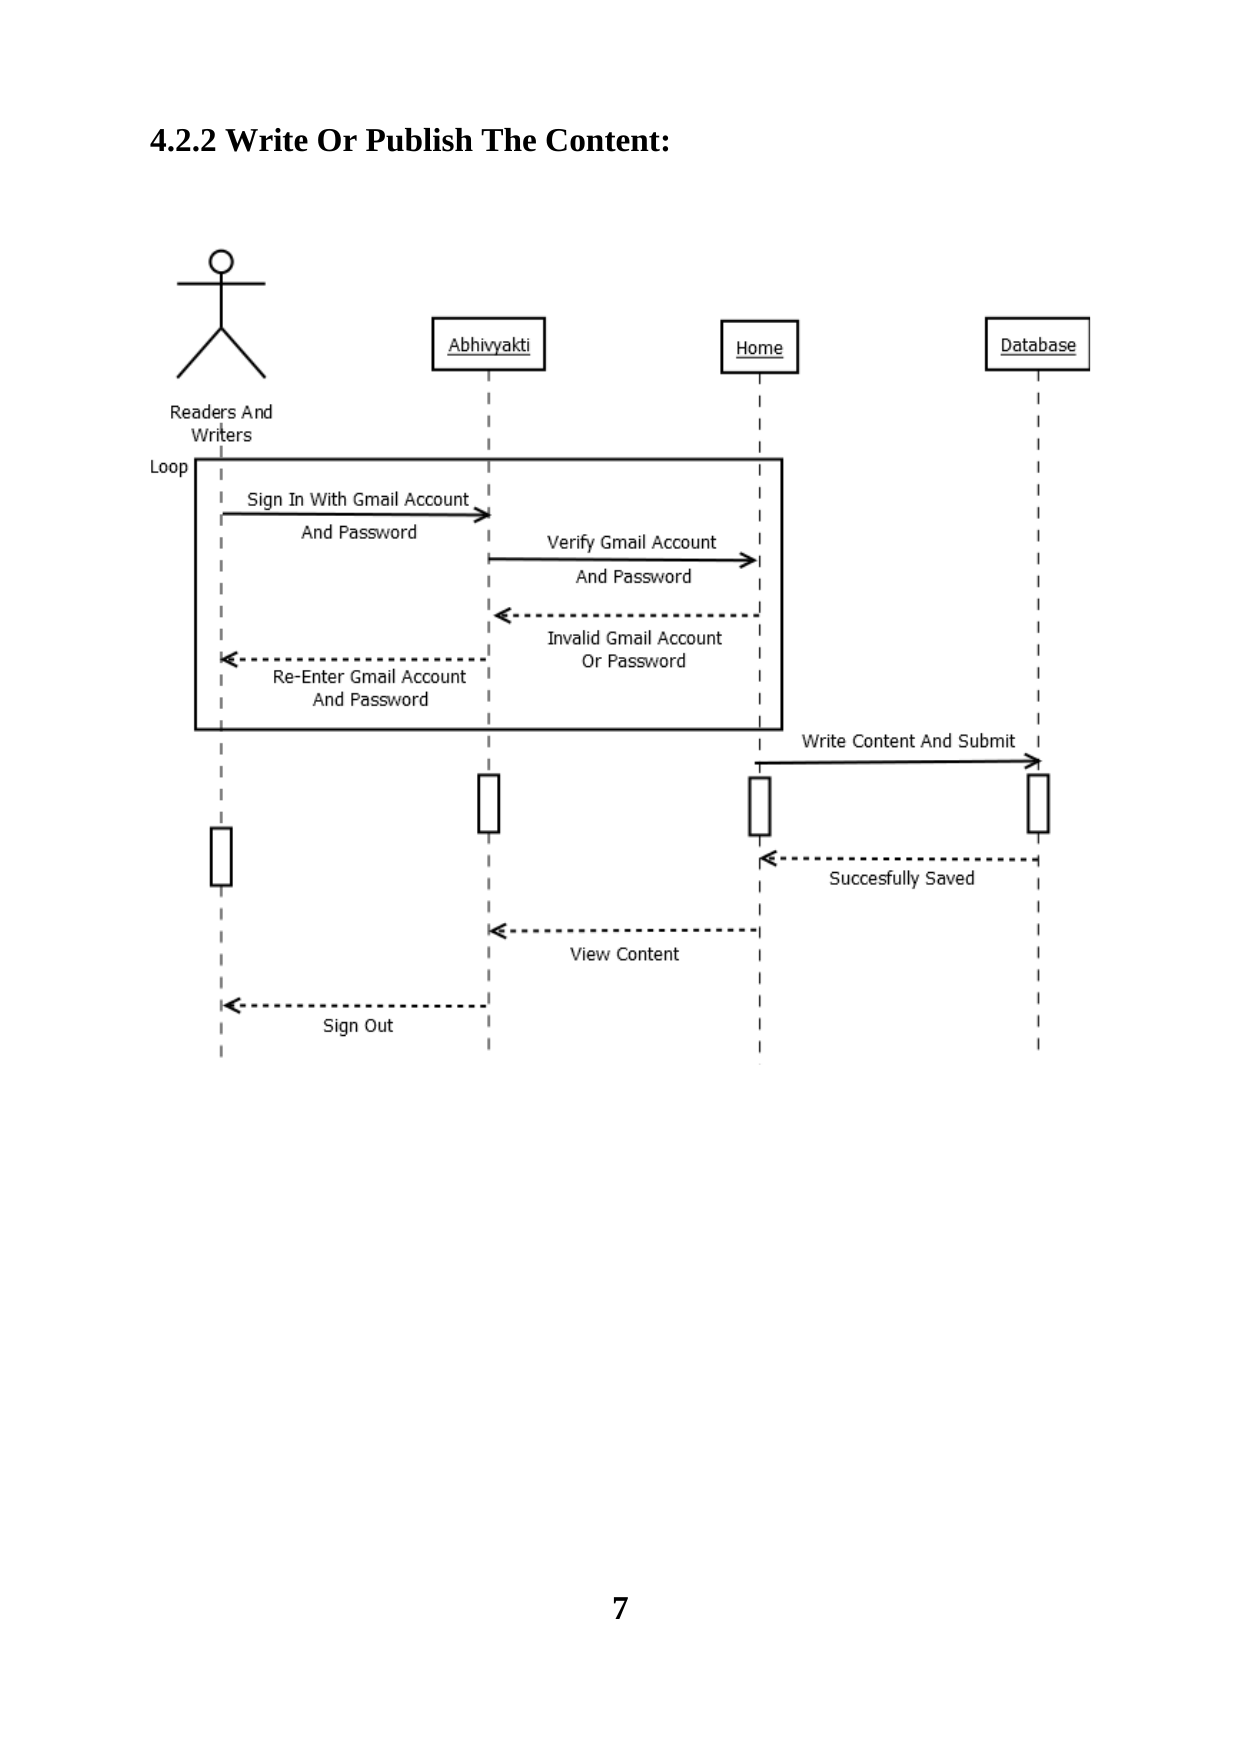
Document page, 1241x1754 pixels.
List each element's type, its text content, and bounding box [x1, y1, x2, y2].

text 4.2.2 Write Or Publish The Content: [150, 120, 1090, 158]
text 7 [150, 1589, 1090, 1627]
picture [150, 230, 1091, 1065]
